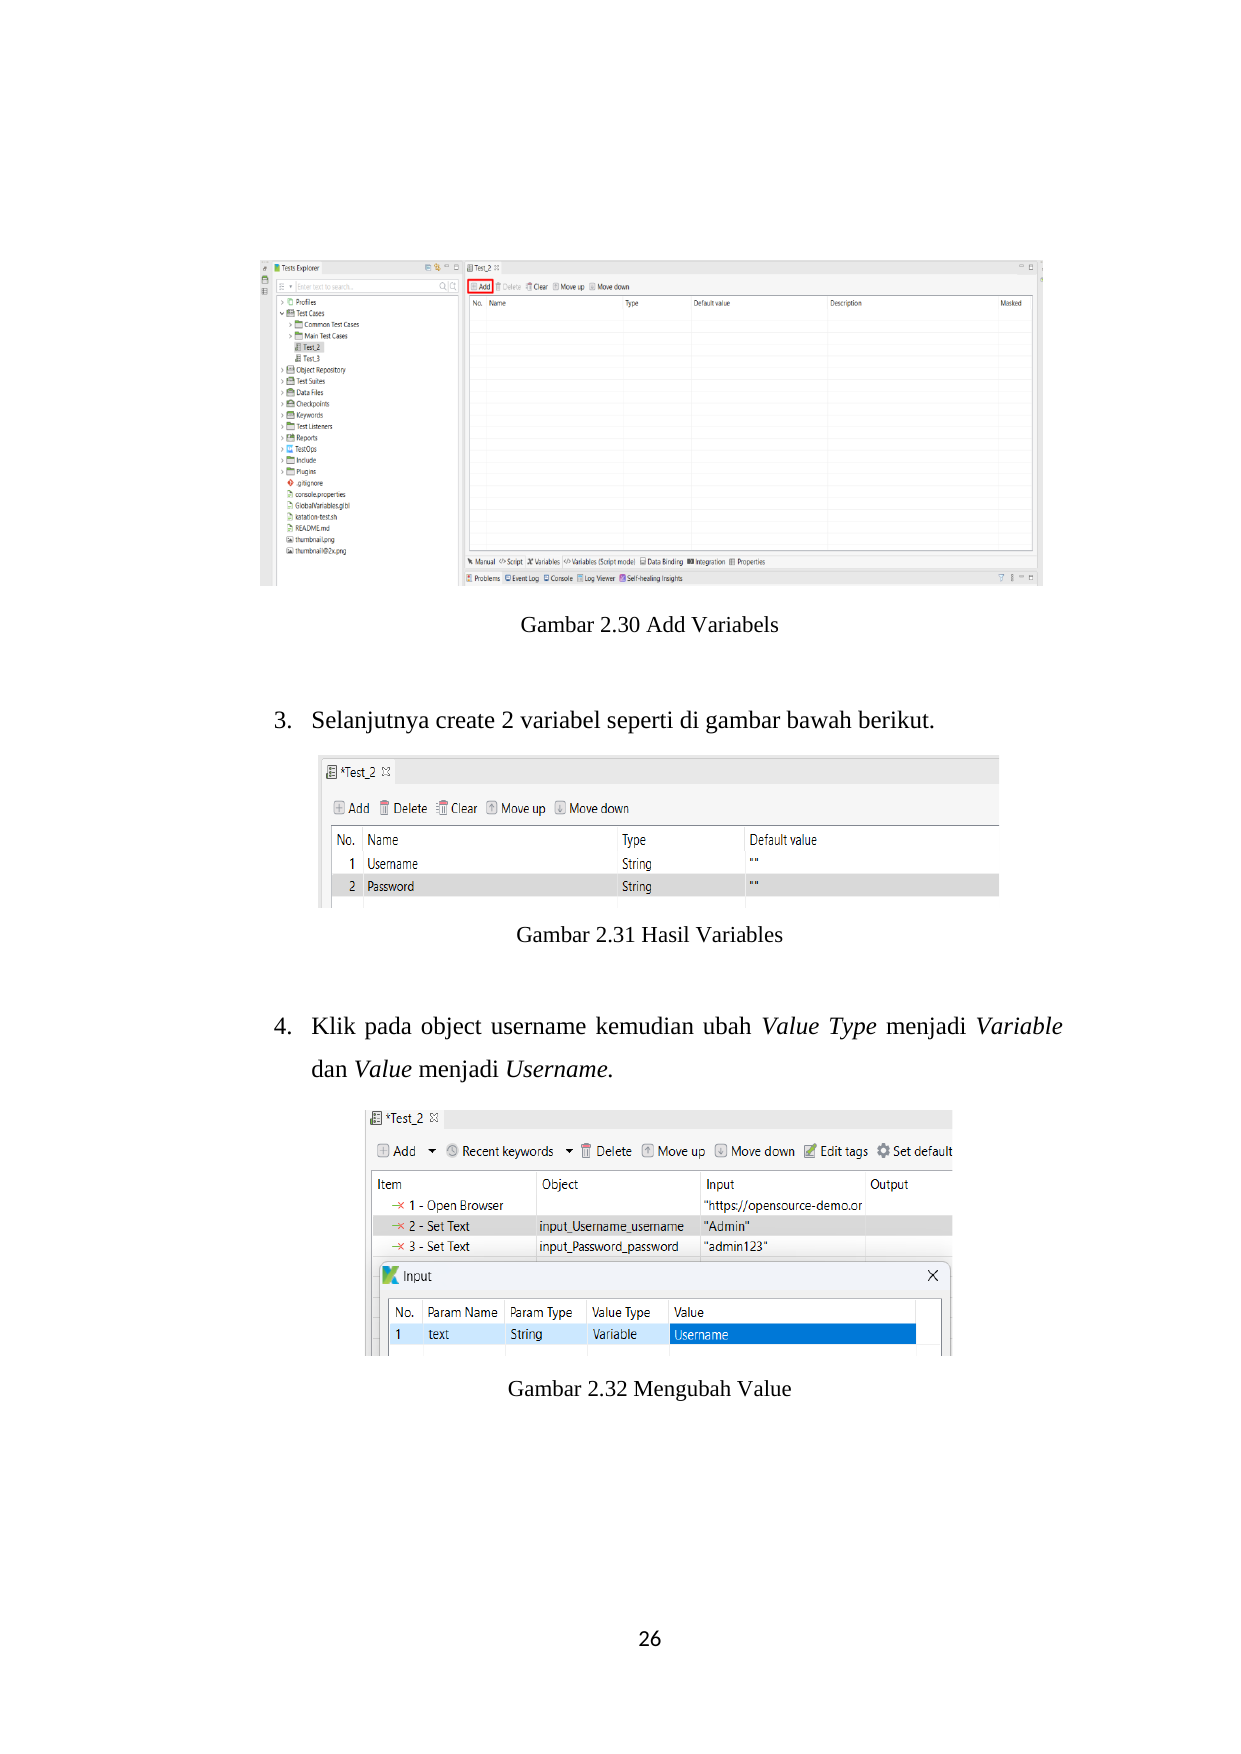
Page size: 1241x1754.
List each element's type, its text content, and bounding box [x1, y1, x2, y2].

picture [260, 260, 1043, 586]
list Selanjutnya create 2 variabel seperti di gambar bawah berikut. [274, 705, 1063, 734]
picture [318, 755, 1000, 908]
picture [364, 1110, 953, 1356]
list Klik pada object username kemudian ubah Value Type menjadi Variable dan Value menjadi Username. [274, 1011, 1063, 1083]
